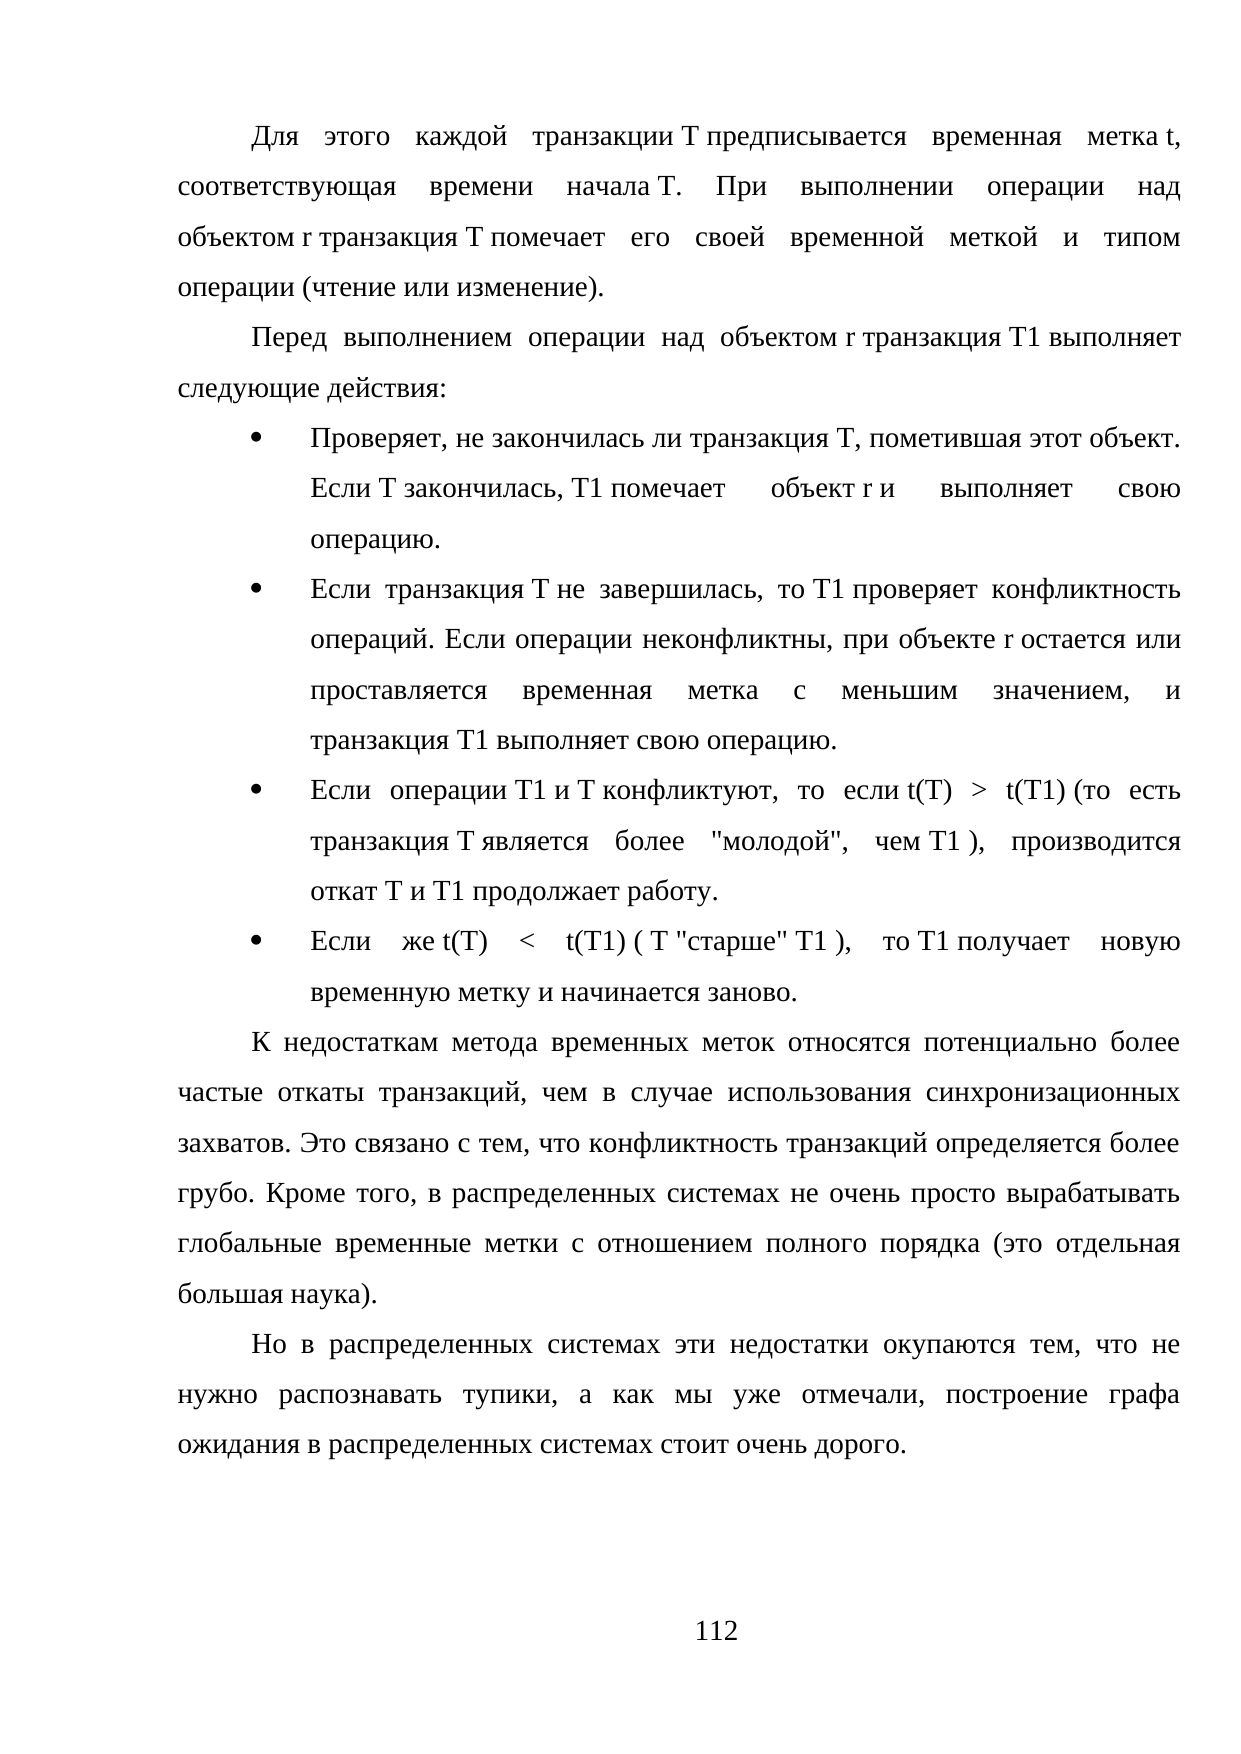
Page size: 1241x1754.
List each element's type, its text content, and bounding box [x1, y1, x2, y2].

text Перед выполнением операции над объектом r транзакция T1 выполняет следующие действия: [177, 319, 1181, 403]
text К недостаткам метода временных меток относятся потенциально более частые откаты транзакций, чем в случае использования синхронизационных захватов. Это связано с тем, что конфликтность транзакций определяется более грубо. Кроме того, в распределенных системах не очень просто вырабатывать глобальные временные метки с отношением полного порядка (это отдельная большая наука). [177, 1024, 1181, 1309]
text Проверяет, не закончилась ли транзакция T, пометившая этот объект. Если T закончилась, T1 помечает объект r и выполняет свою операцию. [251, 420, 1181, 554]
text Но в распределенных системах эти недостатки окупаются тем, что не нужно распознавать тупики, а как мы уже отмечали, построение графа ожидания в распределенных системах стоит очень дорого. [177, 1326, 1181, 1460]
text Если же t(T) < t(T1) ( T "старше" T1 ), то T1 получает новую временную метку и начинается заново. [251, 923, 1181, 1007]
text Если транзакция T не завершилась, то T1 проверяет конфликтность операций. Если операции неконфликтны, при объекте r остается или проставляется временная метка с меньшим значением, и транзакция T1 выполняет свою операцию. [251, 571, 1181, 756]
text Для этого каждой транзакции T предписывается временная метка t, соответствующая времени начала T. При выполнении операции над объектом r транзакция T помечает его своей временной меткой и типом операции (чтение или изменение). [177, 118, 1181, 303]
text Если операции T1 и T конфликтуют, то если t(T) > t(T1) (то есть транзакция T является более "молодой", чем T1 ), производится откат T и T1 продолжает работу. [251, 772, 1181, 907]
